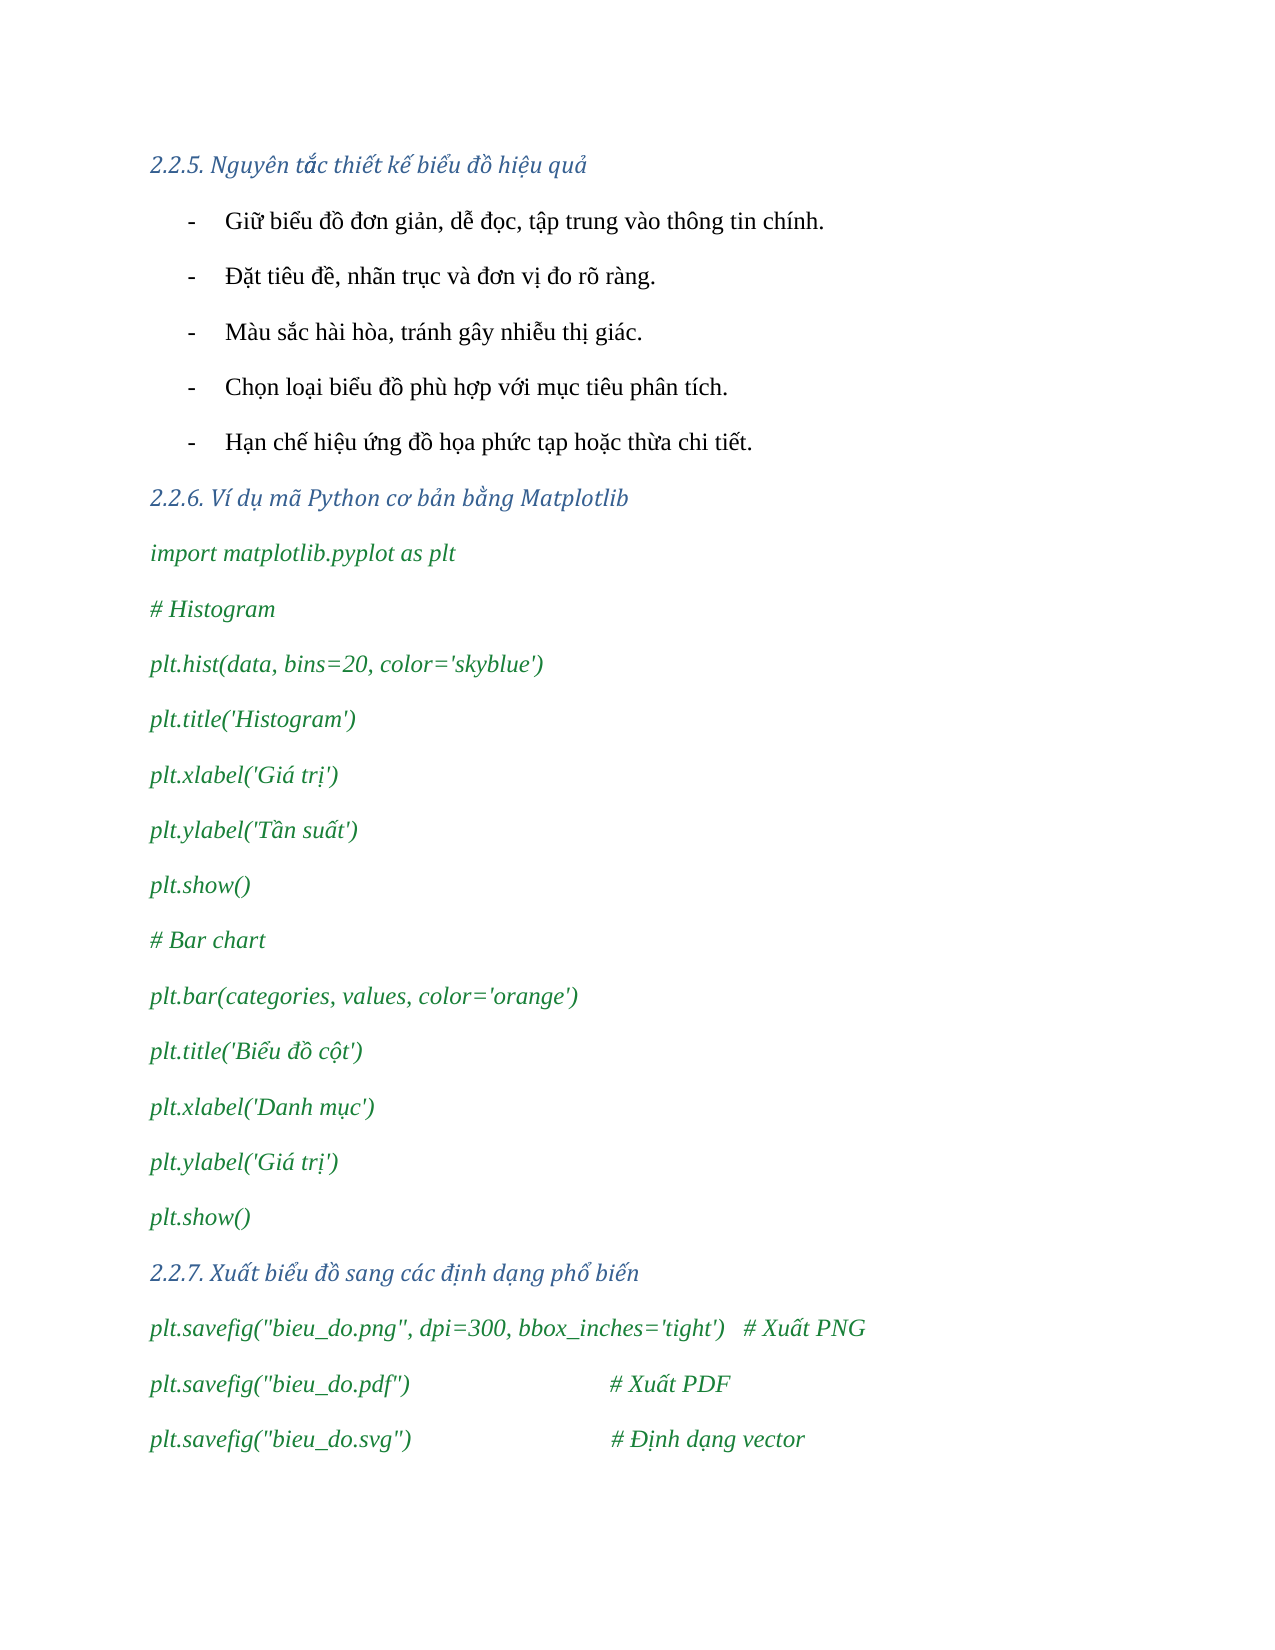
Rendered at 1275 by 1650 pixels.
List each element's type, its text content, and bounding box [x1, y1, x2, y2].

subtitle 2.2.6. Ví dụ mã Python cơ bản bằng Matplotlib [150, 482, 1125, 512]
text import matplotlib.pyplot as plt [150, 538, 1125, 567]
text plt.ylabel('Giá trị') [150, 1147, 1125, 1176]
list Đặt tiêu đề, nhãn trục và đơn vị đo rõ ràng. [187, 261, 1125, 290]
text plt.savefig("bieu_do.png", dpi=300, bbox_inches='tight') # Xuất PNG [150, 1313, 1125, 1342]
text plt.show() [150, 870, 1125, 899]
text plt.xlabel('Giá trị') [150, 760, 1125, 788]
text plt.ylabel('Tần suất') [150, 815, 1125, 844]
subtitle 2.2.5. Nguyên tắc thiết kế biểu đồ hiệu quả [150, 150, 1125, 179]
text plt.savefig("bieu_do.svg") # Định dạng vector [150, 1424, 1125, 1453]
text plt.title('Histogram') [150, 704, 1125, 733]
text plt.title('Biểu đồ cột') [150, 1036, 1125, 1065]
text plt.hist(data, bins=20, color='skyblue') [150, 649, 1125, 678]
list Màu sắc hài hòa, tránh gây nhiễu thị giác. [187, 317, 1125, 345]
list Hạn chế hiệu ứng đồ họa phức tạp hoặc thừa chi tiết. [187, 427, 1125, 456]
subtitle 2.2.7. Xuất biểu đồ sang các định dạng phổ biến [150, 1257, 1125, 1287]
text plt.bar(categories, values, color='orange') [150, 981, 1125, 1010]
text plt.xlabel('Danh mục') [150, 1092, 1125, 1120]
text plt.show() [150, 1202, 1125, 1231]
text # Histogram [150, 594, 1125, 622]
list Chọn loại biểu đồ phù hợp với mục tiêu phân tích. [187, 372, 1125, 401]
list Giữ biểu đồ đơn giản, dễ đọc, tập trung vào thông tin chính. [187, 206, 1125, 235]
text # Bar chart [150, 926, 1125, 954]
text plt.savefig("bieu_do.pdf") # Xuất PDF [150, 1369, 1125, 1397]
